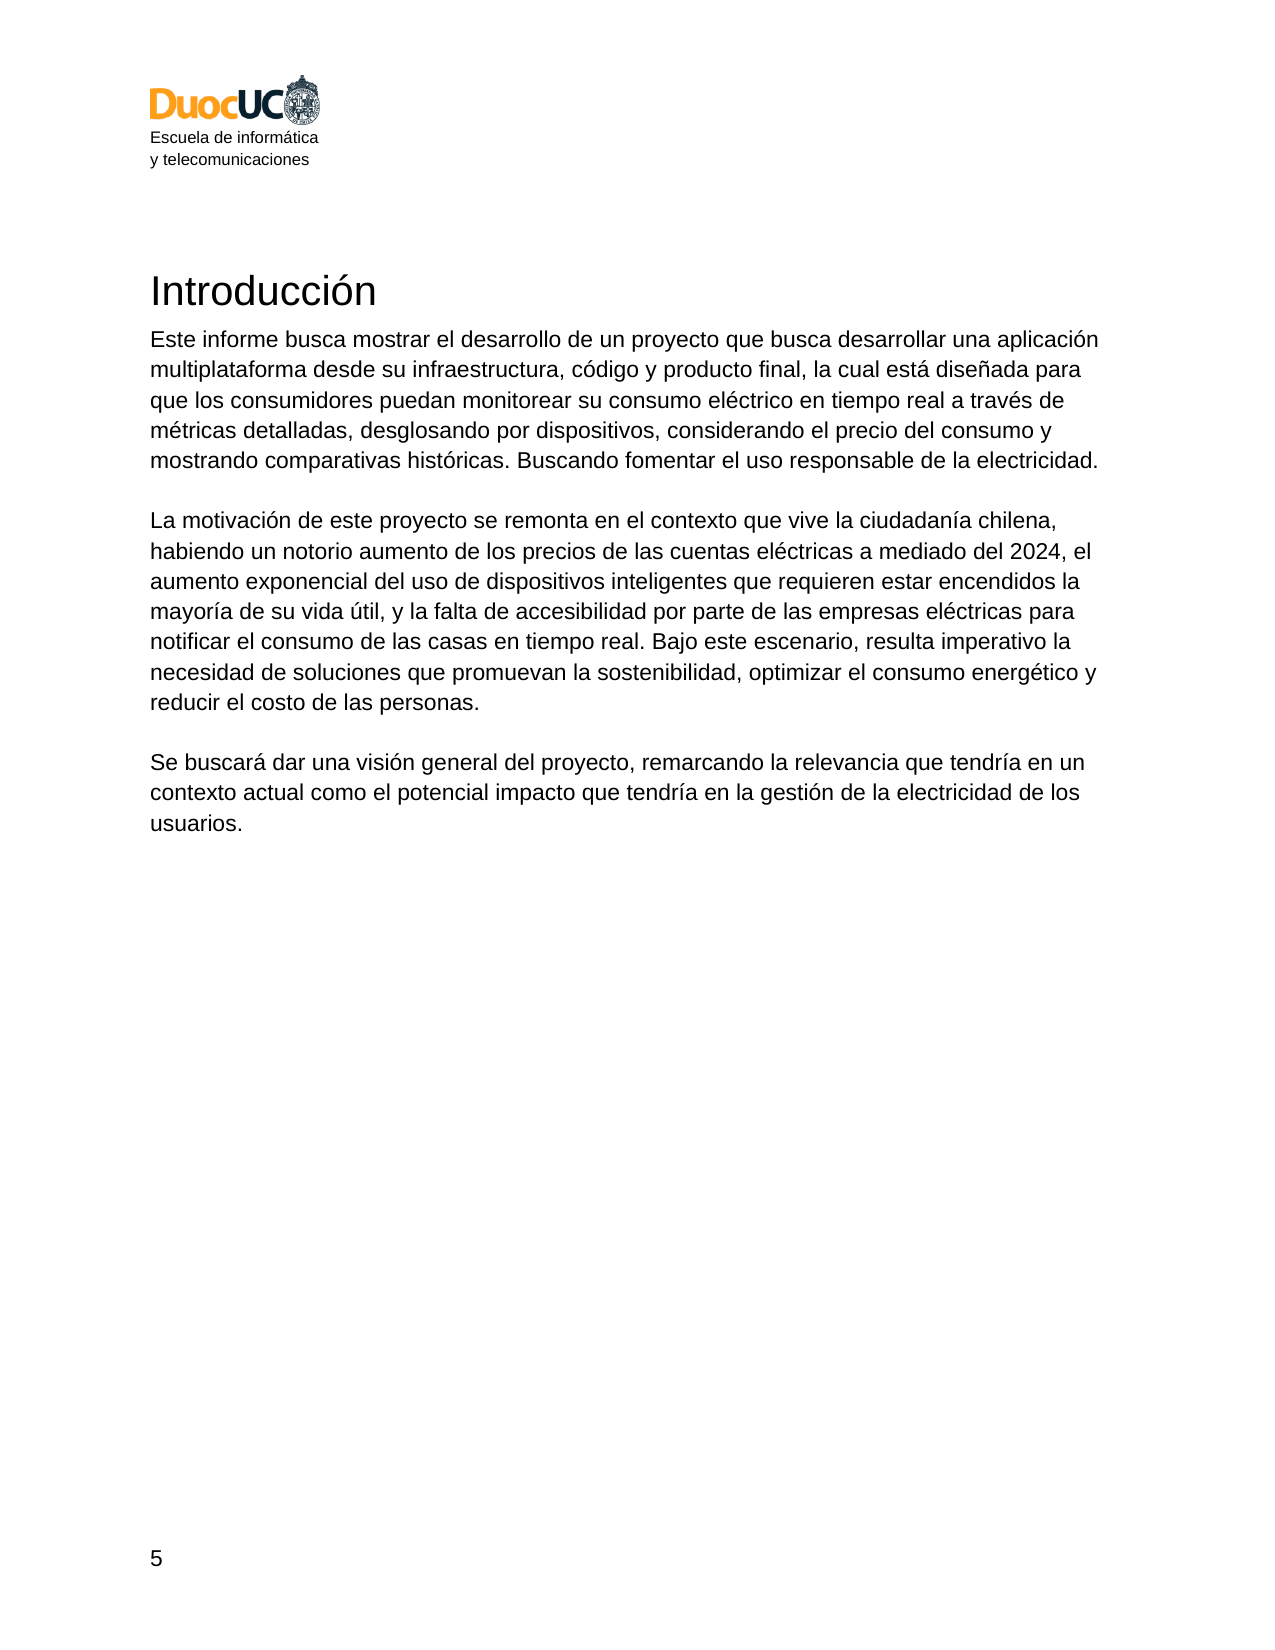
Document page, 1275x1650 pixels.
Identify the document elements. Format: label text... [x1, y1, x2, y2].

text Se buscará dar una visión general del proyecto, remarcando la relevancia que tendría en un contexto actual como el potencial impacto que tendría en la gestión de la electricidad de los usuarios. [150, 749, 1125, 836]
picture [150, 75, 320, 125]
text La motivación de este proyecto se remonta en el contexto que vive la ciudadanía chilena, habiendo un notorio aumento de los precios de las cuentas eléctricas a mediado del 2024, el aumento exponencial del uso de dispositivos inteligentes que requieren estar encendidos la mayoría de su vida útil, y la falta de accesibilidad por parte de las empresas eléctricas para notificar el consumo de las casas en tiempo real. Bajo este escenario, resulta imperativo la necesidad de soluciones que promuevan la sostenibilidad, optimizar el consumo energético y reducir el costo de las personas. [150, 507, 1125, 715]
text Este informe busca mostrar el desarrollo de un proyecto que busca desarrollar una aplicación multiplataforma desde su infraestructura, código y producto final, la cual está diseñada para que los consumidores puedan monitorear su consumo eléctrico en tiempo real a través de métricas detalladas, desglosando por dispositivos, considerando el precio del consumo y mostrando comparativas históricas. Buscando fomentar el uso responsable de la electricidad. [150, 326, 1125, 473]
subtitle Introducción [150, 266, 1125, 314]
